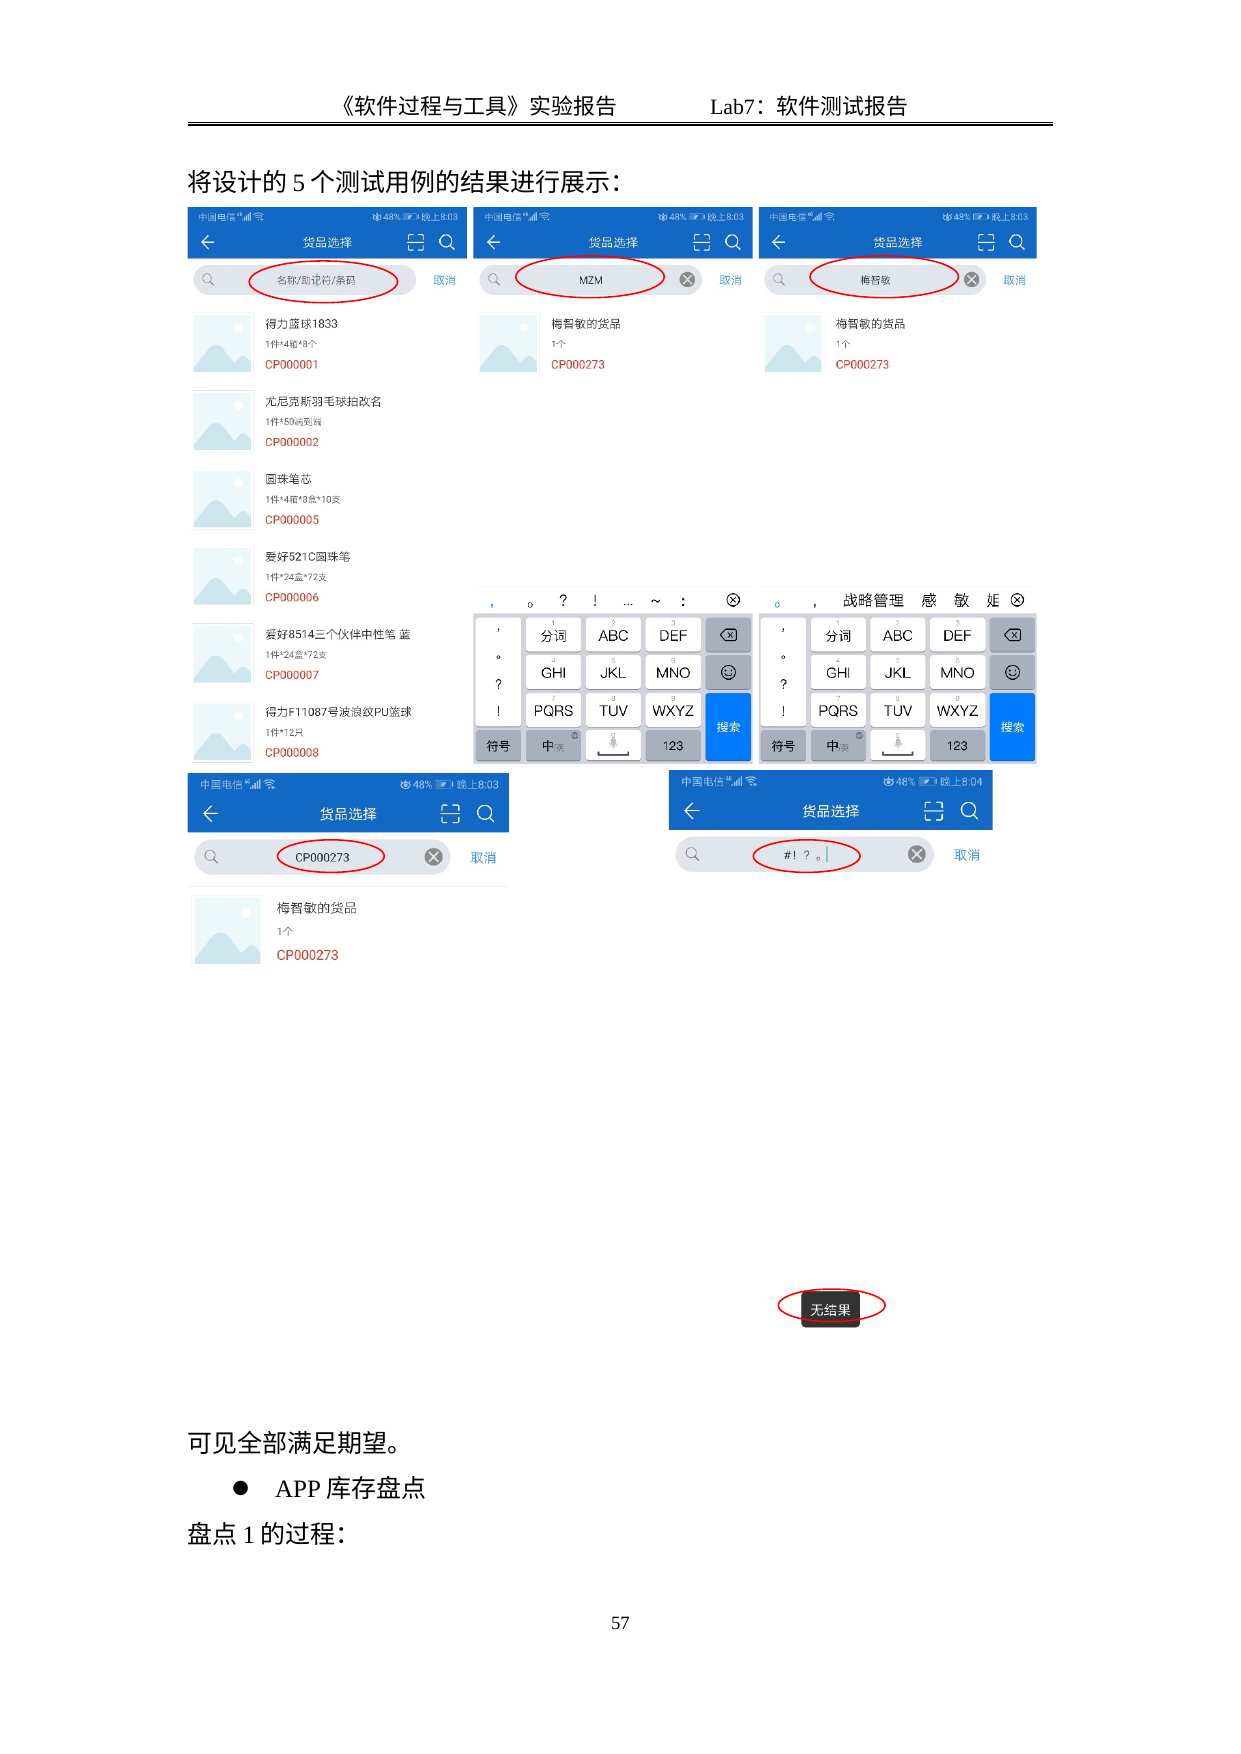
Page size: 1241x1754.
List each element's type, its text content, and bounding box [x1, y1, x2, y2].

picture [187, 773, 509, 1417]
picture [668, 770, 993, 1417]
picture [758, 207, 1037, 764]
list APP库存盘点 [231, 1469, 1053, 1505]
text 可见全部满足期望。 [187, 1423, 1053, 1460]
picture [187, 207, 467, 764]
text 将设计的5个测试用例的结果进行展示： [187, 162, 1053, 198]
text 盘点1的过程： [187, 1514, 1053, 1550]
picture [473, 207, 753, 764]
